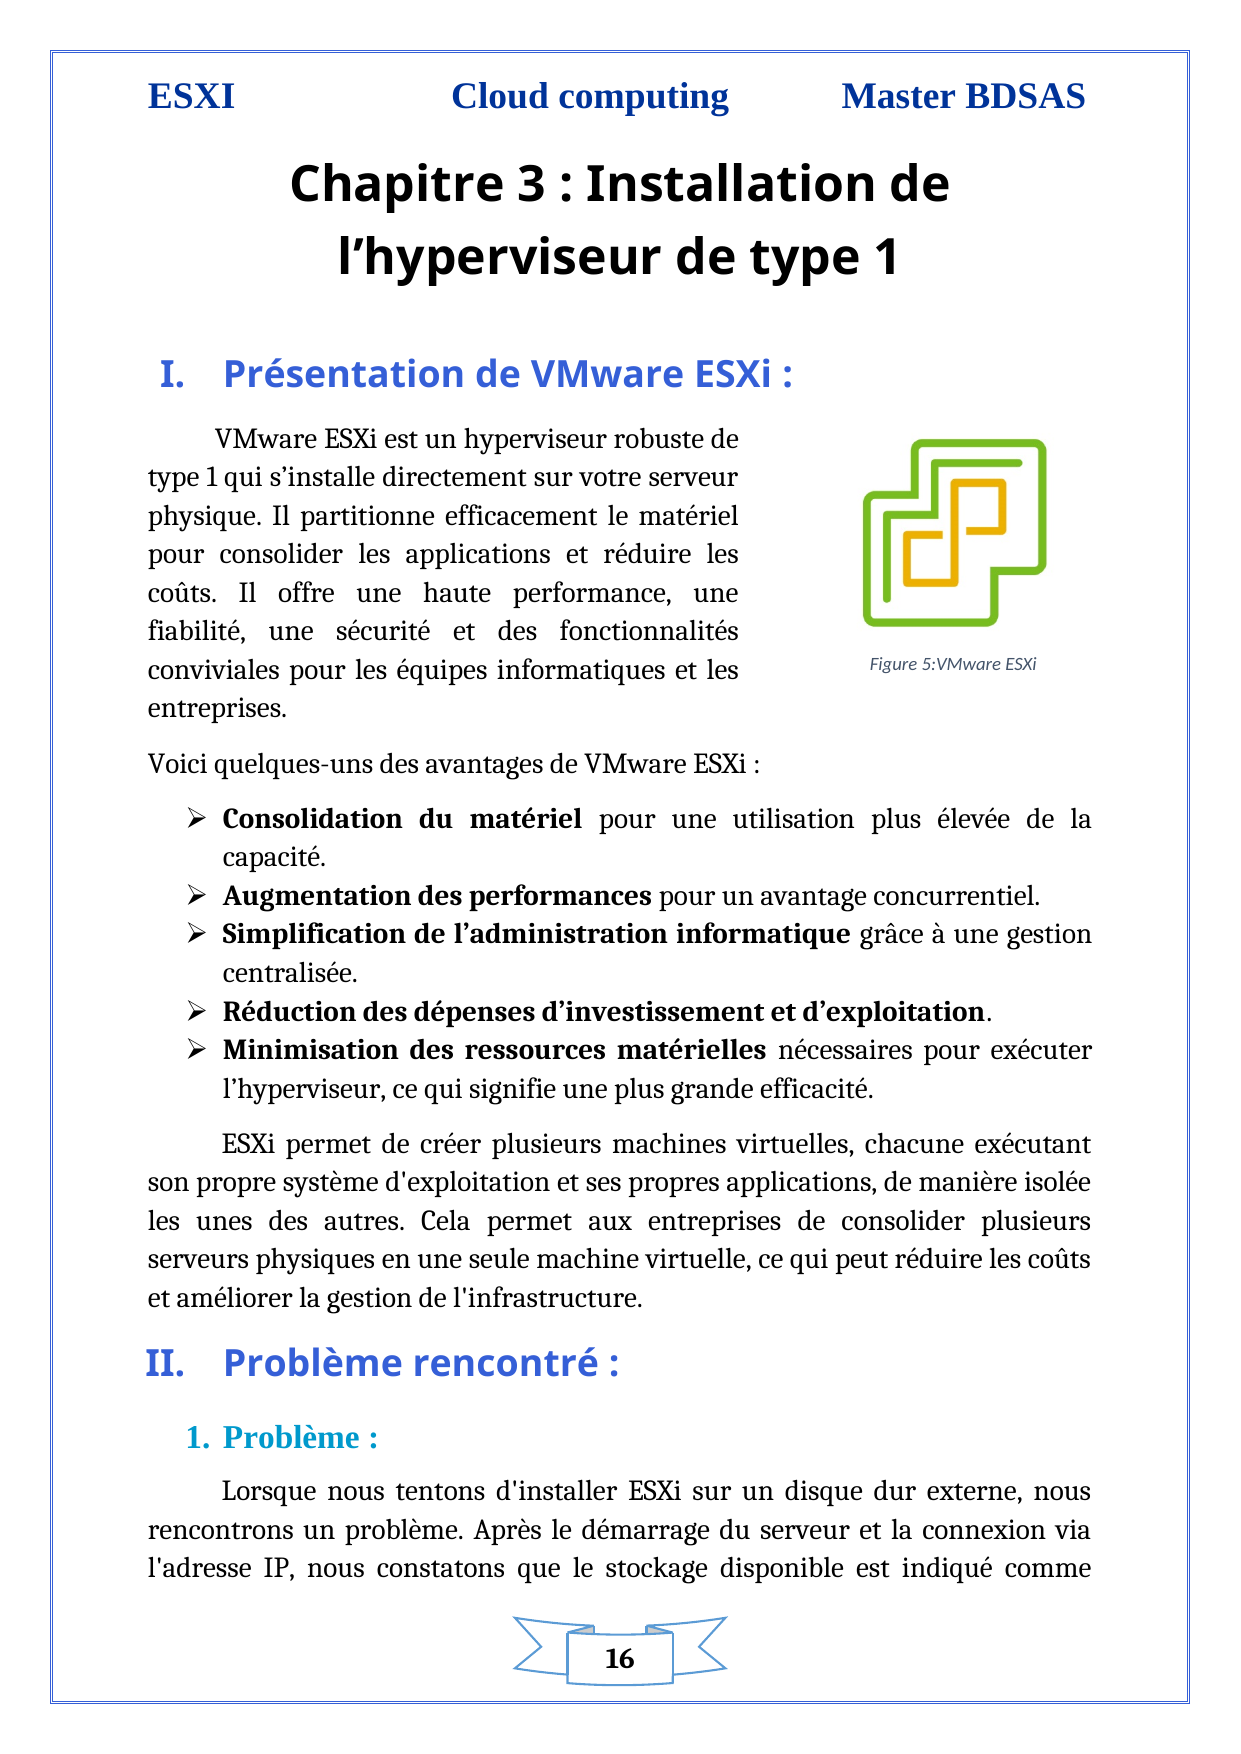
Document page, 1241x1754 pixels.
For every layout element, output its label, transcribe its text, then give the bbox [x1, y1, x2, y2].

list Consolidation du matériel pour une utilisation plus élevée de la capacité. [185, 802, 1093, 874]
list Minimisation des ressources matérielles nécessaires pour exécuter l’hyperviseur, ce qui signifie une plus grande efficacité. [185, 1033, 1093, 1105]
subtitle Problème : [185, 1417, 1093, 1455]
subtitle Problème rencontré : [185, 1336, 1093, 1387]
text ESXi permet de créer plusieurs machines virtuelles, chacune exécutant son propre système d'exploitation et ses propres applications, de manière isolée les unes des autres. Cela permet aux entreprises de consolider plusieurs serveurs physiques en une seule machine virtuelle, ce qui peut réduire les coûts et améliorer la gestion de l'infrastructure. [148, 1127, 1093, 1315]
subtitle Chapitre 3 : Installation de l’hyperviseur de type 1 [148, 148, 1093, 289]
list Réduction des dépenses d’investissement et d’exploitation. [185, 995, 1093, 1028]
list Simplification de l’administration informatique grâce à une gestion centralisée. [185, 918, 1093, 990]
subtitle Présentation de VMware ESXi : [185, 347, 1093, 398]
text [148, 1474, 1093, 1585]
list Augmentation des performances pour un avantage concurrentiel. [185, 879, 1093, 913]
picture [758, 423, 1150, 643]
text Voici quelques-uns des avantages de VMware ESXi : [148, 747, 1093, 780]
